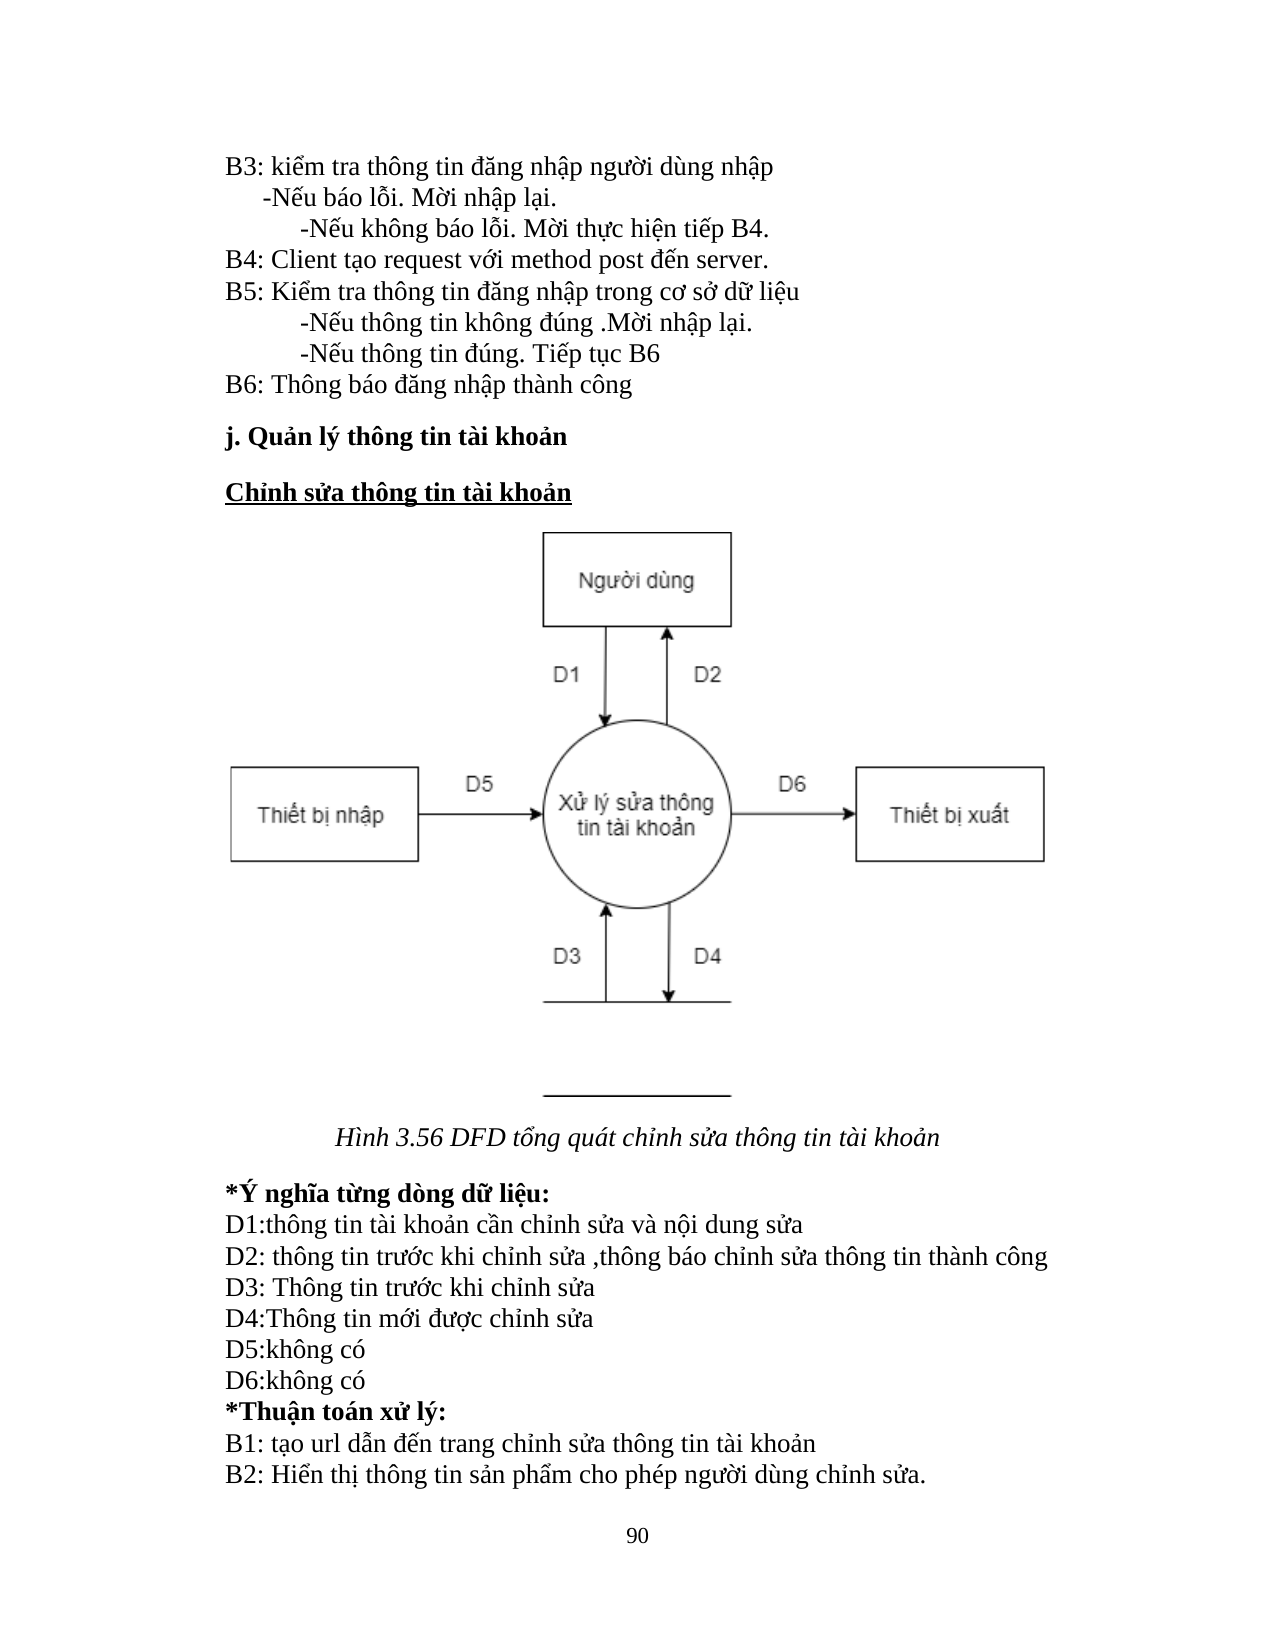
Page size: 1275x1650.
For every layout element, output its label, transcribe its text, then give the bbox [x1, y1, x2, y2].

picture [230, 532, 1045, 1097]
text Hình 3.56 DFD tổng quát chỉnh sửa thông tin tài khoản [150, 1121, 1125, 1152]
text D2: thông tin trước khi chỉnh sửa ,thông báo chỉnh sửa thông tin thành công [150, 1240, 1125, 1271]
text B1: tạo url dẫn đến trang chỉnh sửa thông tin tài khoản [150, 1427, 1125, 1458]
subtitle j. Quản lý thông tin tài khoản [150, 420, 1125, 451]
text B2: Hiển thị thông tin sản phẩm cho phép người dùng chỉnh sửa. [150, 1458, 1125, 1489]
text *Thuận toán xử lý: [150, 1396, 1125, 1427]
text B5: Kiểm tra thông tin đăng nhập trong cơ sở dữ liệu [150, 274, 1125, 306]
text D5:không có [150, 1333, 1125, 1364]
text D4:Thông tin mới được chỉnh sửa [150, 1302, 1125, 1333]
text D3: Thông tin trước khi chỉnh sửa [150, 1271, 1125, 1302]
text *Ý nghĩa từng dòng dữ liệu: [150, 1177, 1125, 1209]
text -Nếu thông tin đúng. Tiếp tục B6 [150, 337, 1125, 368]
text B4: Client tạo request với method post đến server. [150, 243, 1125, 274]
text B3: kiểm tra thông tin đăng nhập người dùng nhập [150, 150, 1125, 181]
text D6:không có [150, 1364, 1125, 1396]
text -Nếu thông tin không đúng .Mời nhập lại. [150, 306, 1125, 337]
list -Nếu không báo lỗi. Mời thực hiện tiếp B4. [262, 212, 1125, 243]
text Chỉnh sửa thông tin tài khoản [150, 476, 1125, 507]
text D1:thông tin tài khoản cần chỉnh sửa và nội dung sửa [150, 1209, 1125, 1240]
list -Nếu báo lỗi. Mời nhập lại. [196, 181, 1125, 212]
text B6: Thông báo đăng nhập thành công [150, 368, 1125, 399]
